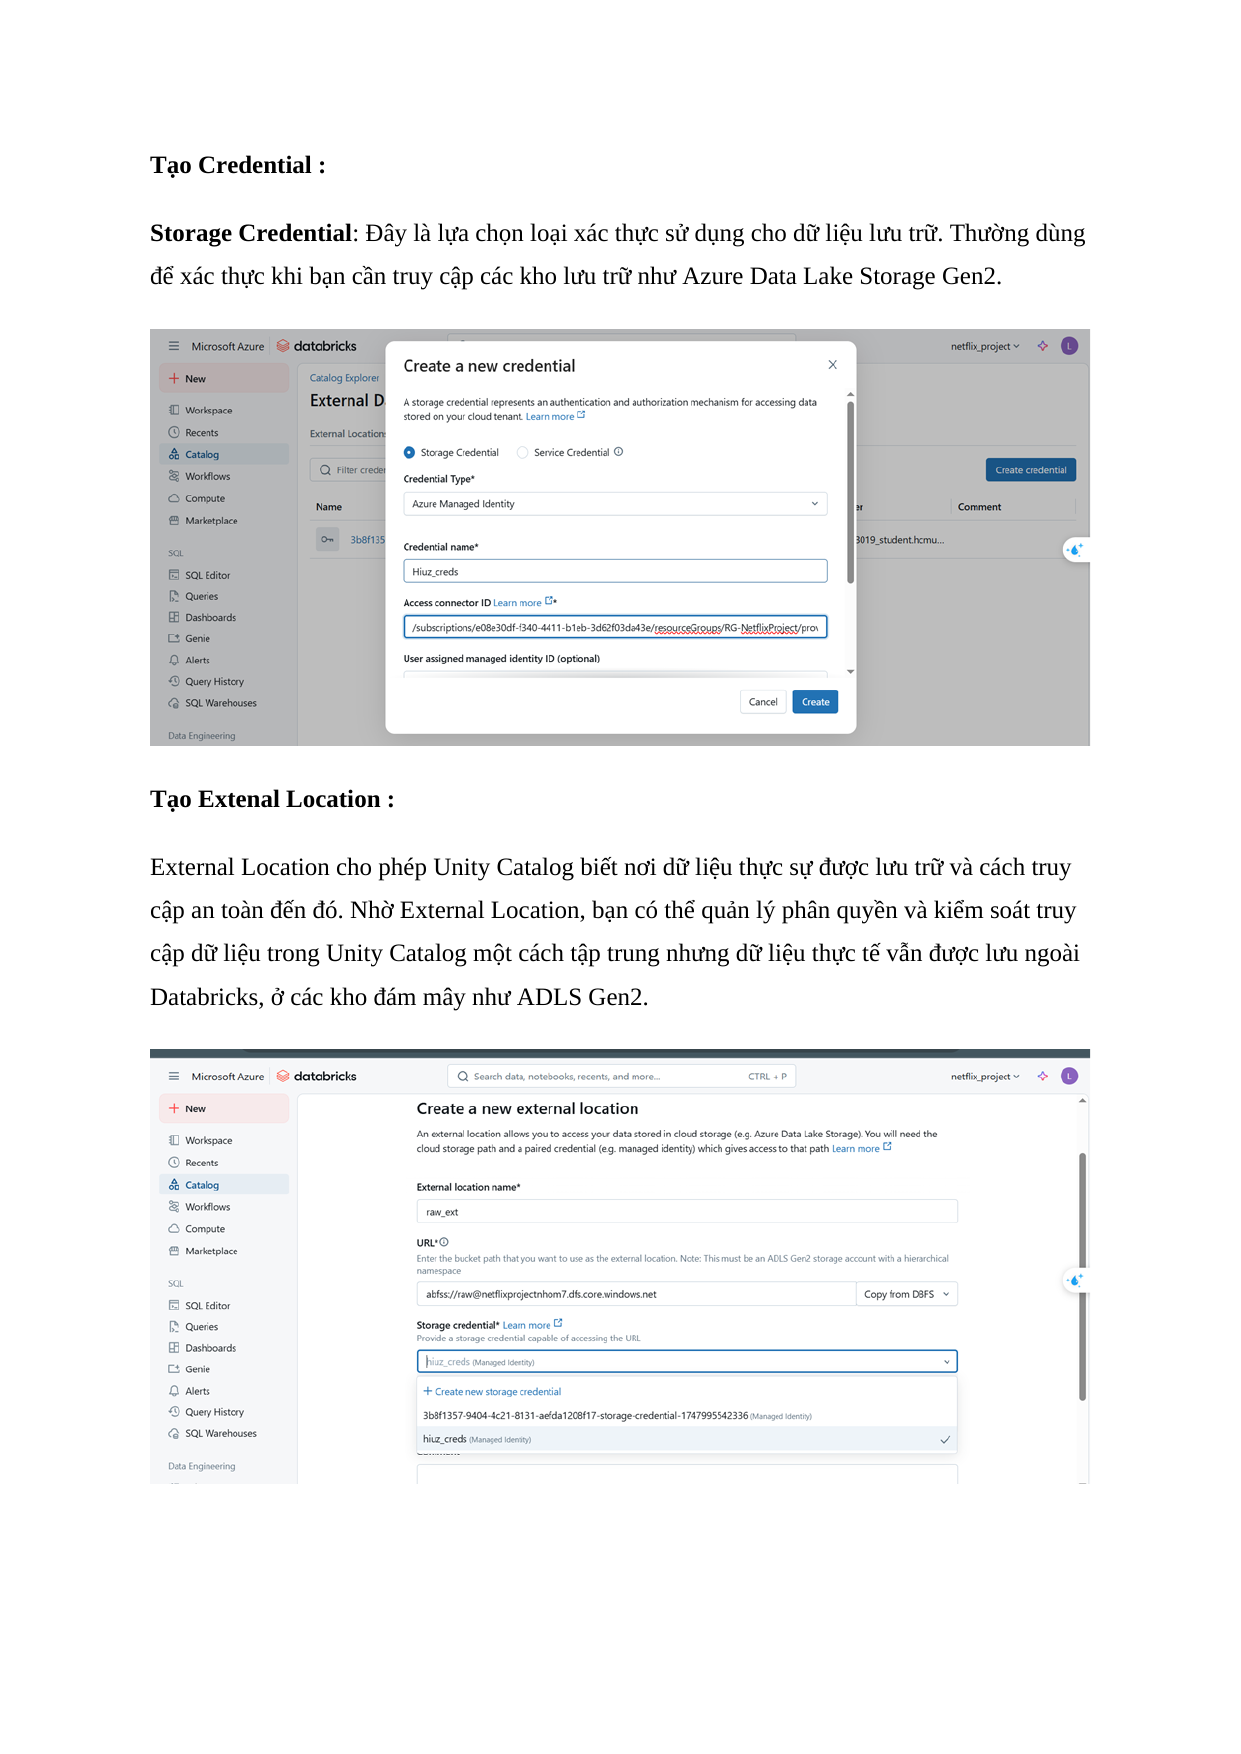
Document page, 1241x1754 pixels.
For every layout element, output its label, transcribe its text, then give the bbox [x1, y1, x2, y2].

text Tạo Credential : [150, 150, 1090, 179]
text Tạo Extenal Location : [150, 784, 1090, 813]
text Storage Credential: Đây là lựa chọn loại xác thực sử dụng cho dữ liệu lưu trữ. Thường dùng để xác thực khi bạn cần truy cập các kho lưu trữ như Azure Data Lake Storage Gen2. [150, 218, 1090, 290]
picture [150, 1049, 1091, 1484]
text External Location cho phép Unity Catalog biết nơi dữ liệu thực sự được lưu trữ và cách truy cập an toàn đến đó. Nhờ External Location, bạn có thể quản lý phân quyền và kiểm soát truy cập dữ liệu trong Unity Catalog một cách tập trung nhưng dữ liệu thực tế vẫn được lưu ngoài Databricks, ở các kho đám mây như ADLS Gen2. [150, 852, 1090, 1010]
picture [150, 329, 1091, 746]
